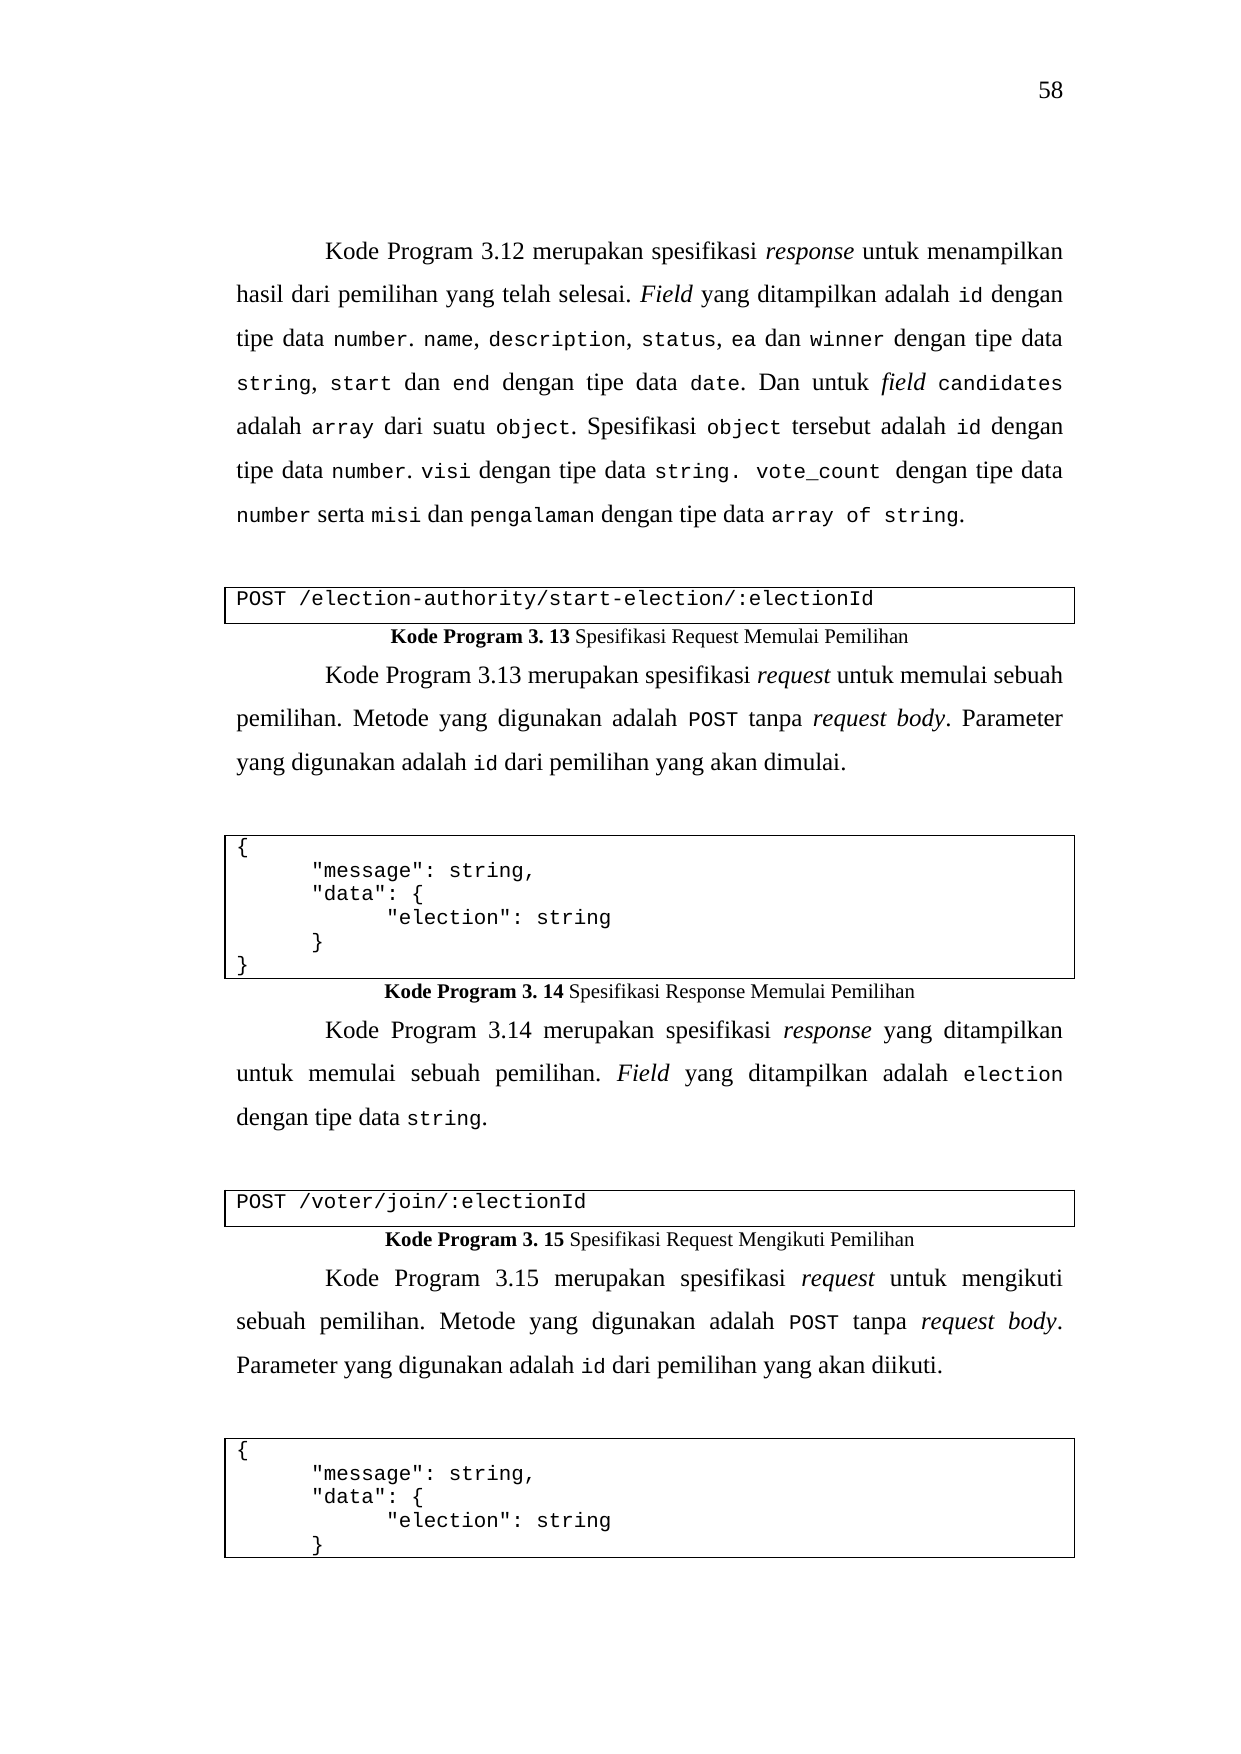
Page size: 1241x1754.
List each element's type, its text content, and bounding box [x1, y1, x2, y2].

text Kode Program 3.12 merupakan spesifikasi response untuk menampilkan hasil dari pemilihan yang telah selesai. Field yang ditampilkan adalah id dengan tipe data number. name, description, status, ea dan winner dengan tipe data string, start dan end dengan tipe data date. Dan untuk field candidates adalah array dari suatu object. Spesifikasi object tersebut adalah id dengan tipe data number. visi dengan tipe data string. vote_count dengan tipe data number serta misi dan pengalaman dengan tipe data array of string. [236, 236, 1063, 529]
text Kode Program 3.13 merupakan spesifikasi request untuk memulai sebuah pemilihan. Metode yang digunakan adalah POST tanpa request body. Parameter yang digunakan adalah id dari pemilihan yang akan dimulai. [236, 660, 1063, 777]
text Kode Program 3.14 merupakan spesifikasi response yang ditampilkan untuk memulai sebuah pemilihan. Field yang ditampilkan adalah election dengan tipe data string. [236, 1015, 1063, 1132]
table_header { "message": string, "data": { "election": string } } [226, 836, 1074, 978]
text Kode Program 3.15 merupakan spesifikasi request untuk mengikuti sebuah pemilihan. Metode yang digunakan adalah POST tanpa request body. Parameter yang digunakan adalah id dari pemilihan yang akan diikuti. [236, 1263, 1063, 1380]
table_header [226, 1439, 1074, 1557]
table_header POST /voter/join/:electionId [226, 1191, 1074, 1226]
table_header POST /election-authority/start-election/:electionId [226, 588, 1074, 623]
